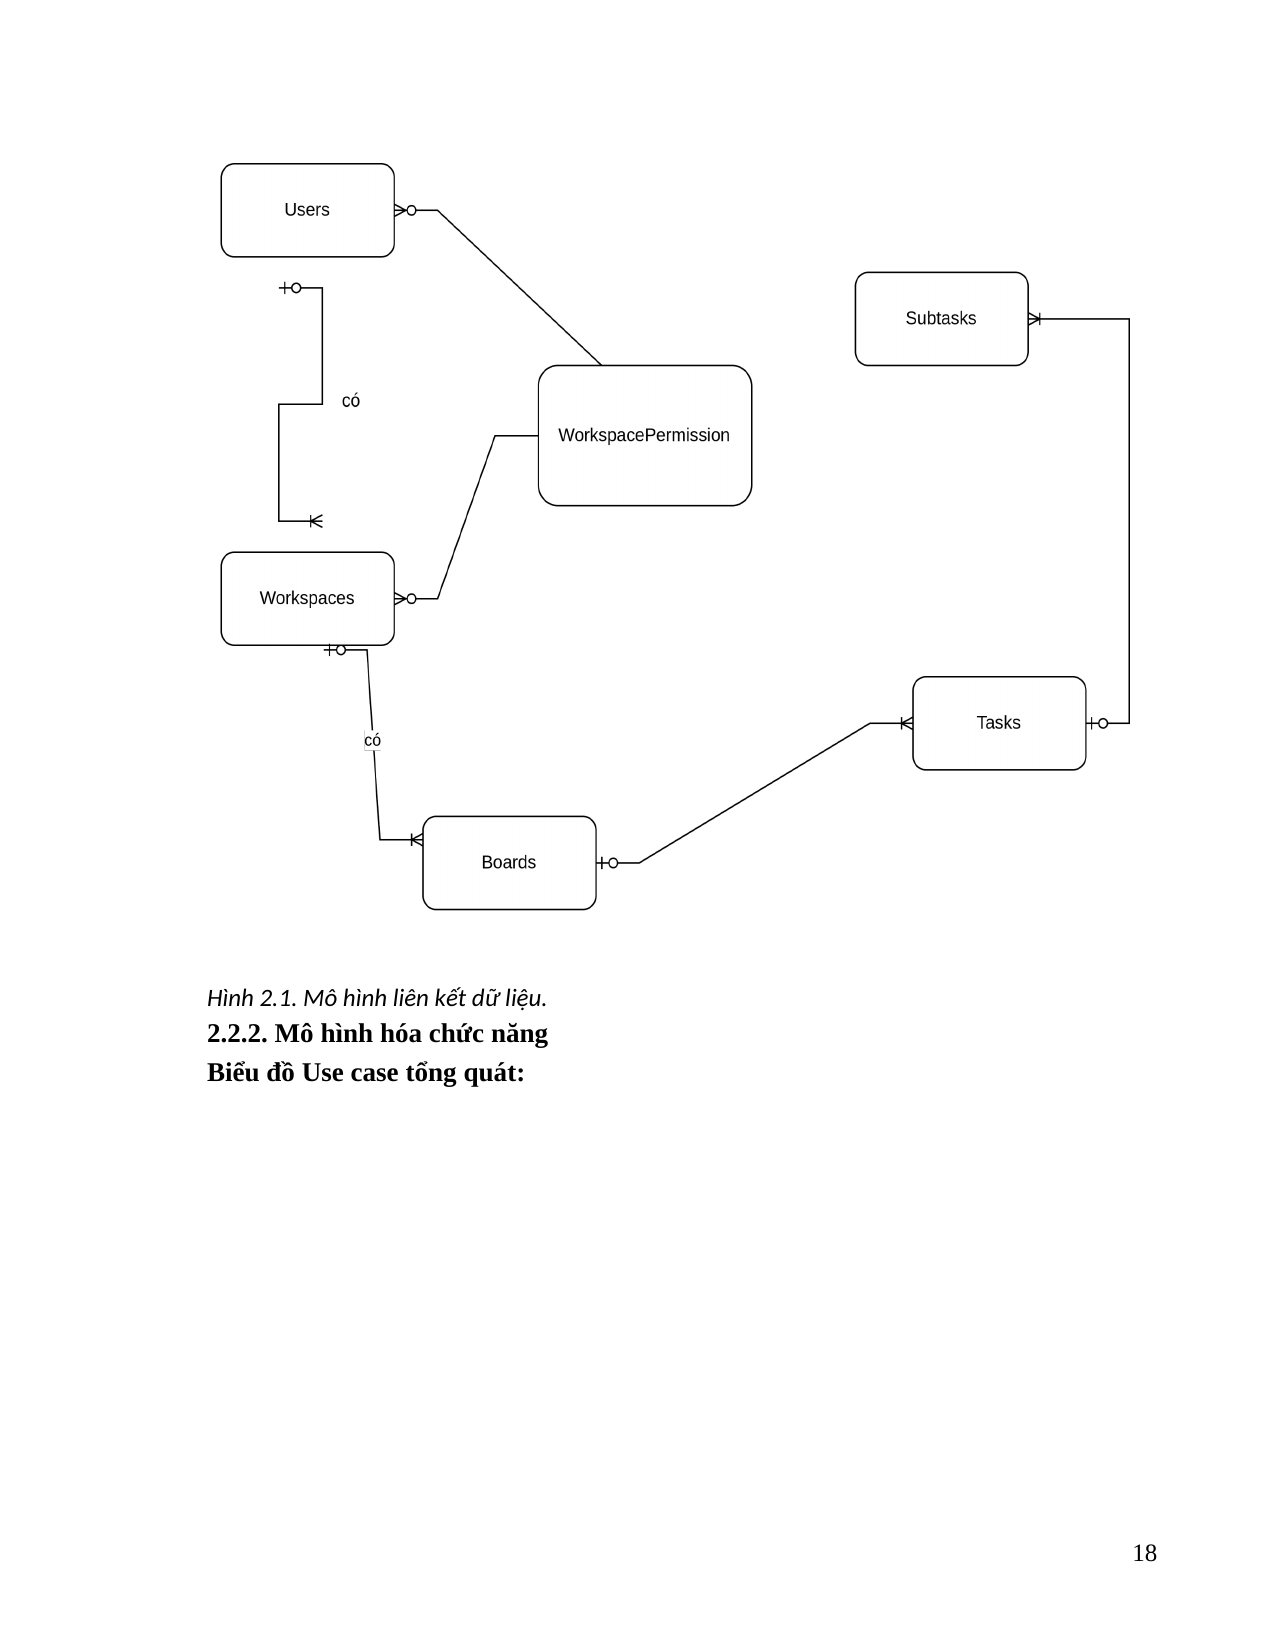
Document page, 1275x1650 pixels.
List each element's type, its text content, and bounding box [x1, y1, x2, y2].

picture [206, 147, 1157, 926]
text Biểu đồ Use case tổng quát: [207, 1056, 1157, 1087]
subtitle Hình 2.1. Mô hình liên kết dữ liệu. [207, 982, 1157, 1012]
subtitle 2.2.2. Mô hình hóa chức năng [207, 1017, 1157, 1048]
